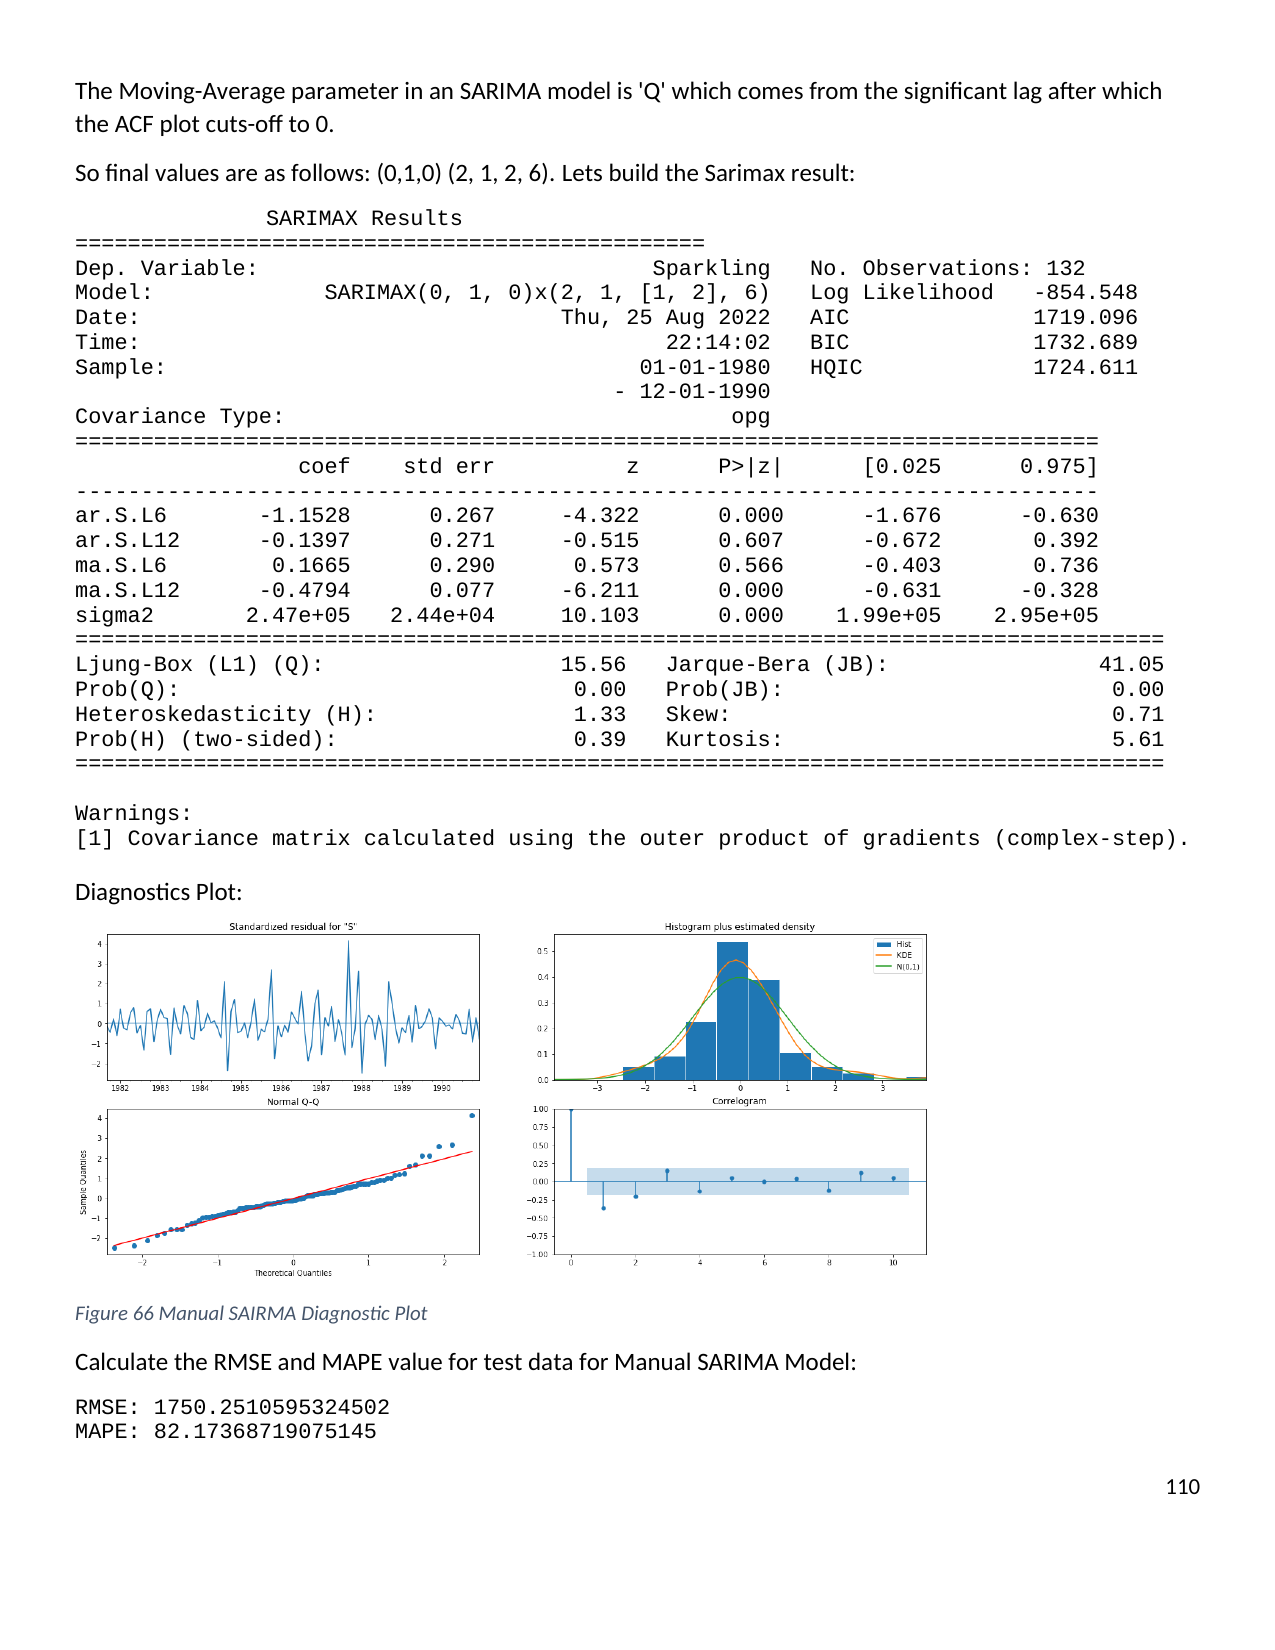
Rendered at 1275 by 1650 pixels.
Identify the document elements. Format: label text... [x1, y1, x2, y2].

text The Moving-Average parameter in an SARIMA model is 'Q' which comes from the significant lag after which the ACF plot cuts-off to 0. [75, 75, 1200, 138]
text RMSE: 1750.2510595324502 [75, 1396, 1200, 1421]
text Warnings: [75, 802, 1200, 827]
text [1] Covariance matrix calculated using the outer product of gradients (complex-step). [75, 827, 1200, 852]
text Ljung-Box (L1) (Q): 15.56 Jarque-Bera (JB): 41.05 [75, 653, 1200, 678]
text Prob(H) (two-sided): 0.39 Kurtosis: 5.61 [75, 728, 1200, 752]
text ma.S.L12 -0.4794 0.077 -6.211 0.000 -0.631 -0.328 [75, 579, 1200, 604]
text Date: Thu, 25 Aug 2022 AIC 1719.096 [75, 306, 1200, 331]
text Time: 22:14:02 BIC 1732.689 [75, 331, 1200, 356]
text Diagnostics Plot: [75, 876, 1200, 907]
text Sample: 01-01-1980 HQIC 1724.611 [75, 356, 1200, 381]
text sigma2 2.47e+05 2.44e+04 10.103 0.000 1.99e+05 2.95e+05 [75, 604, 1200, 628]
text ============================================================================== [75, 430, 1200, 455]
text ma.S.L6 0.1665 0.290 0.573 0.566 -0.403 0.736 [75, 554, 1200, 579]
text ar.S.L6 -1.1528 0.267 -4.322 0.000 -1.676 -0.630 [75, 504, 1200, 529]
text ar.S.L12 -0.1397 0.271 -0.515 0.607 -0.672 0.392 [75, 529, 1200, 554]
text ================================================ [75, 232, 1200, 257]
picture [75, 917, 930, 1282]
text Covariance Type: opg [75, 405, 1200, 430]
text ------------------------------------------------------------------------------ [75, 480, 1200, 504]
text coef std err z P>|z| [0.025 0.975] [75, 455, 1200, 480]
text So final values are as follows: (0,1,0) (2, 1, 2, 6). Lets build the Sarimax result: [75, 157, 1200, 188]
text SARIMAX Results [75, 207, 1200, 232]
text MAPE: 82.17368719075145 [75, 1421, 1200, 1446]
text =================================================================================== [75, 628, 1200, 653]
text =================================================================================== [75, 752, 1200, 777]
text - 12-01-1990 [75, 381, 1200, 405]
text Prob(Q): 0.00 Prob(JB): 0.00 [75, 678, 1200, 703]
text Dep. Variable: Sparkling No. Observations: 132 [75, 257, 1200, 281]
text Calculate the RMSE and MAPE value for test data for Manual SARIMA Model: [75, 1346, 1200, 1377]
text Model: SARIMAX(0, 1, 0)x(2, 1, [1, 2], 6) Log Likelihood -854.548 [75, 281, 1200, 306]
text Heteroskedasticity (H): 1.33 Skew: 0.71 [75, 703, 1200, 728]
